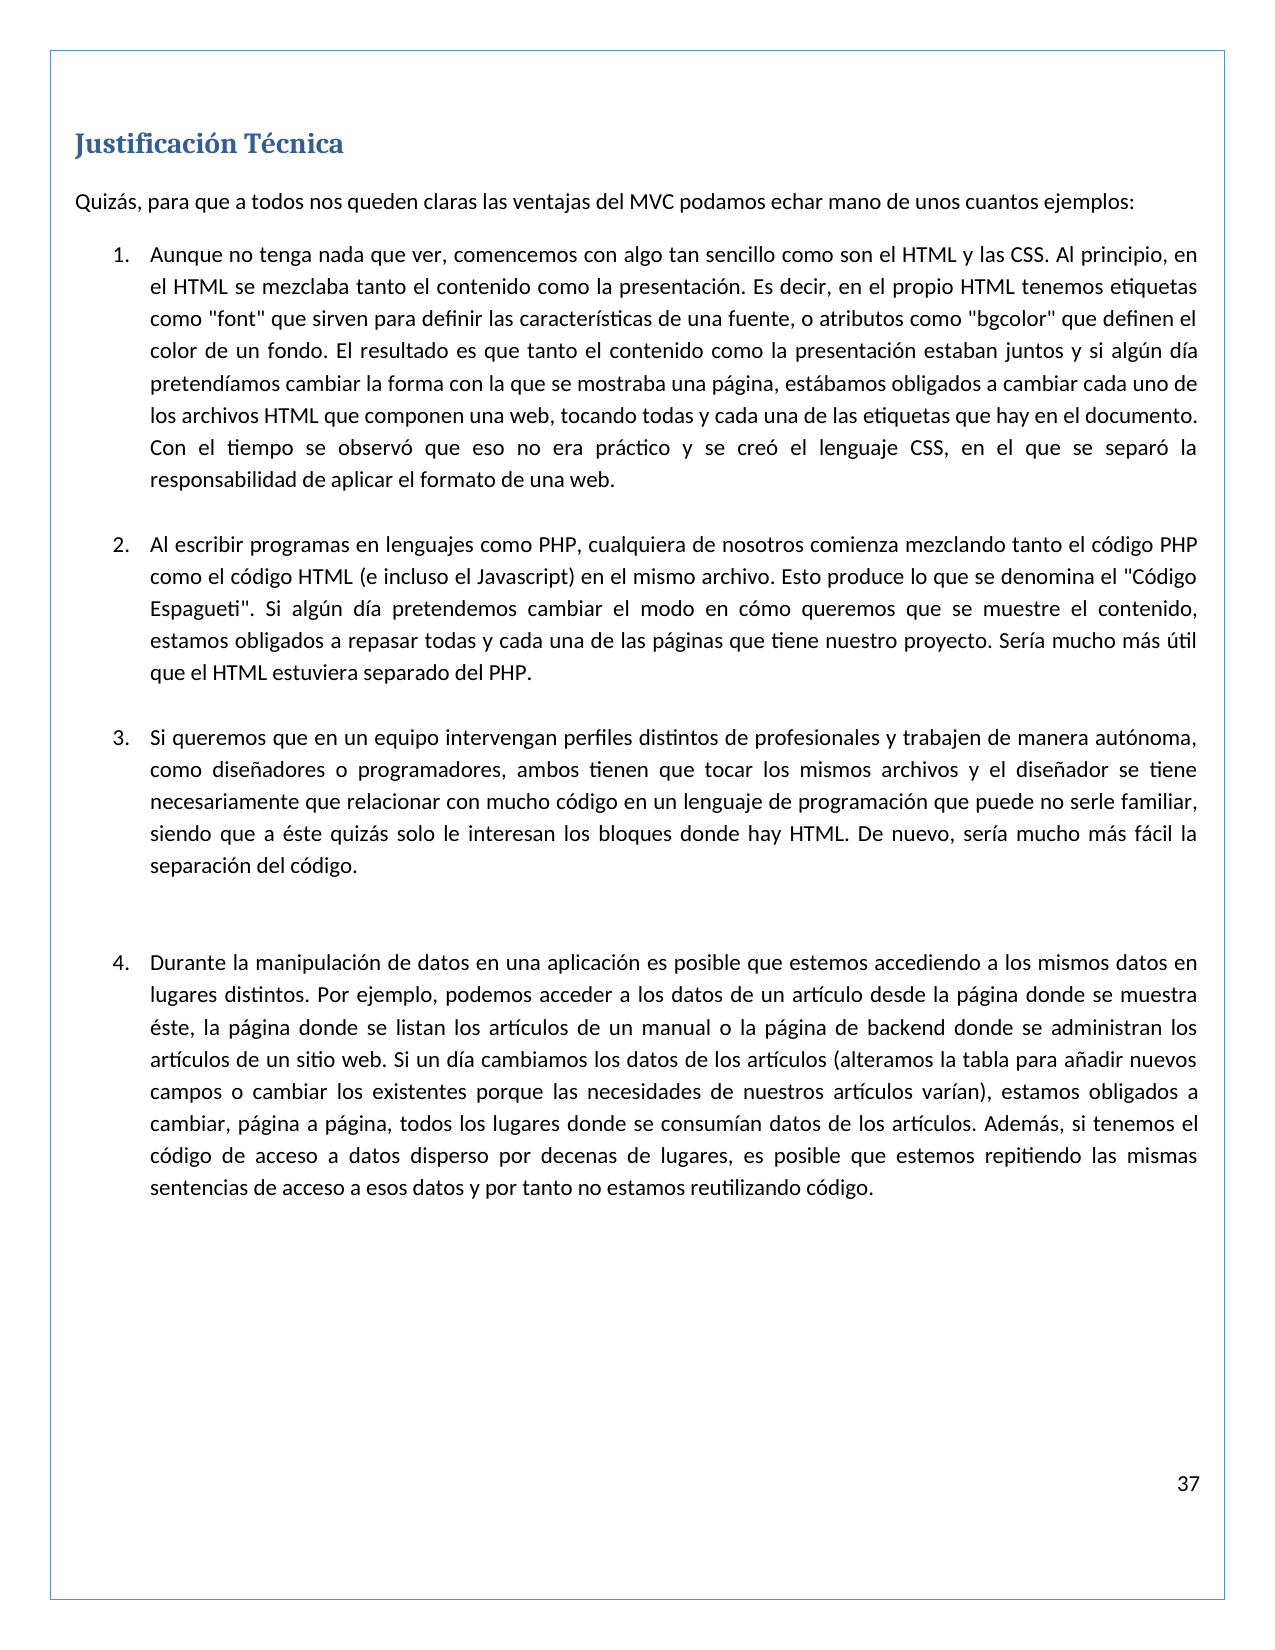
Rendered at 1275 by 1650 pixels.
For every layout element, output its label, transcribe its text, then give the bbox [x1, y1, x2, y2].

subtitle Justificación Técnica [75, 128, 1200, 161]
list Aunque no tenga nada que ver, comencemos con algo tan sencillo como son el HTML y las CSS. Al principio, en el HTML se mezclaba tanto el contenido como la presentación. Es decir, en el propio HTML tenemos etiquetas como "font" que sirven para definir las características de una fuente, o atributos como "bgcolor" que definen el color de un fondo. El resultado es que tanto el contenido como la presentación estaban juntos y si algún día pretendíamos cambiar la forma con la que se mostraba una página, estábamos obligados a cambiar cada uno de los archivos HTML que componen una web, tocando todas y cada una de las etiquetas que hay en el documento. Con el tiempo se observó que eso no era práctico y se creó el lenguaje CSS, en el que se separó la responsabilidad de aplicar el formato de una web. [112, 240, 1200, 493]
list Al escribir programas en lenguajes como PHP, cualquiera de nosotros comienza mezclando tanto el código PHP como el código HTML (e incluso el Javascript) en el mismo archivo. Esto produce lo que se denomina el "Código Espagueti". Si algún día pretendemos cambiar el modo en cómo queremos que se muestre el contenido, estamos obligados a repasar todas y cada una de las páginas que tiene nuestro proyecto. Sería mucho más útil que el HTML estuviera separado del PHP. [112, 530, 1200, 687]
list Durante la manipulación de datos en una aplicación es posible que estemos accediendo a los mismos datos en lugares distintos. Por ejemplo, podemos acceder a los datos de un artículo desde la página donde se muestra éste, la página donde se listan los artículos de un manual o la página de backend donde se administran los artículos de un sitio web. Si un día cambiamos los datos de los artículos (alteramos la tabla para añadir nuevos campos o cambiar los existentes porque las necesidades de nuestros artículos varían), estamos obligados a cambiar, página a página, todos los lugares donde se consumían datos de los artículos. Además, si tenemos el código de acceso a datos disperso por decenas de lugares, es posible que estemos repitiendo las mismas sentencias de acceso a esos datos y por tanto no estamos reutilizando código. [112, 948, 1200, 1202]
list Si queremos que en un equipo intervengan perfiles distintos de profesionales y trabajen de manera autónoma, como diseñadores o programadores, ambos tienen que tocar los mismos archivos y el diseñador se tiene necesariamente que relacionar con mucho código en un lenguaje de programación que puede no serle familiar, siendo que a éste quizás solo le interesan los bloques donde hay HTML. De nuevo, sería mucho más fácil la separación del código. [112, 723, 1200, 880]
text Quizás, para que a todos nos queden claras las ventajas del MVC podamos echar mano de unos cuantos ejemplos: [75, 187, 1200, 215]
